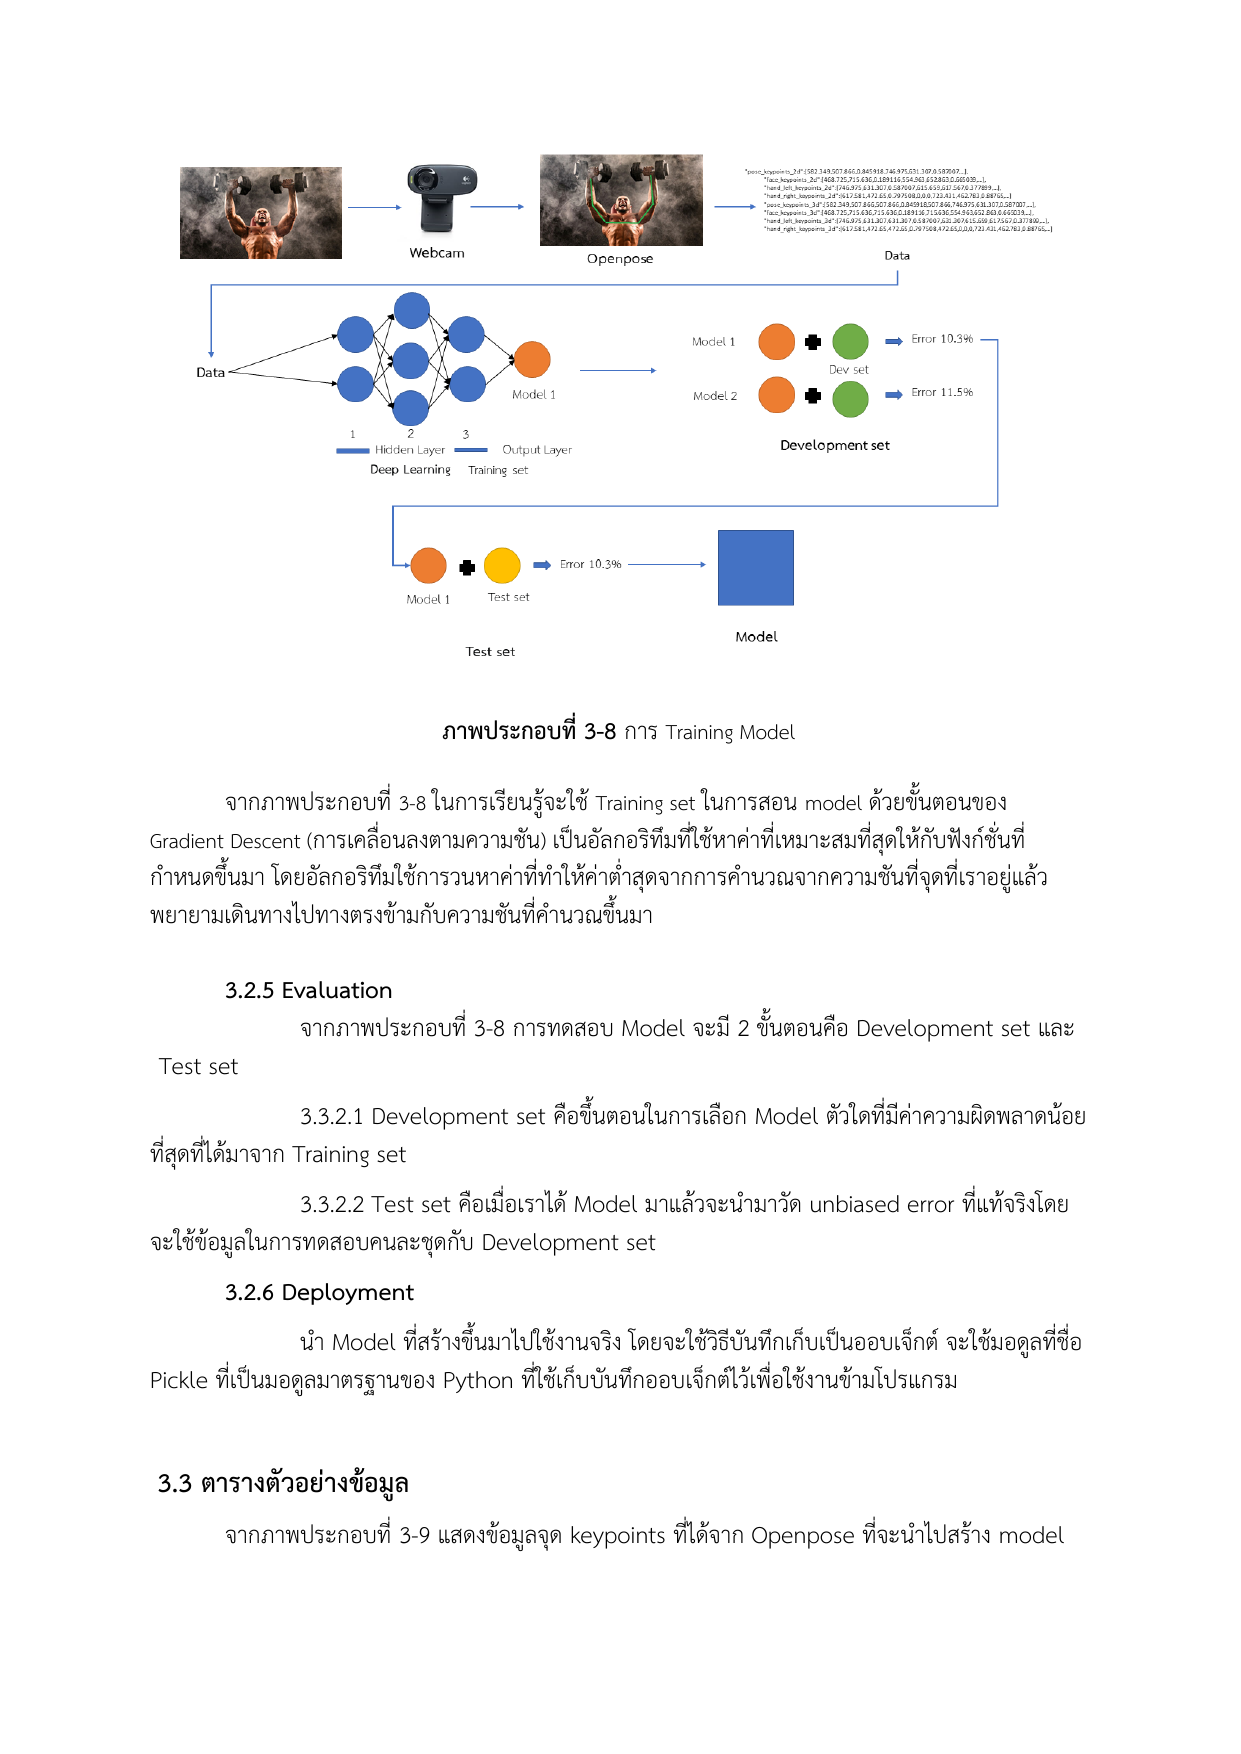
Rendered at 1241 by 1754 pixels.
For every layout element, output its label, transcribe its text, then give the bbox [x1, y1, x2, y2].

text จากภาพประกอบที่ 3-9 แสดงข้อมูลจุด keypoints ที่ได้จาก Openpose ที่จะนำไปสร้าง model [150, 1514, 1087, 1552]
text 3.3.2.2 Test set คือเมื่อเราได้ Model มาแล้วจะนำมาวัด unbiased error ที่แท้จริงโดยจะใช้ข้อมูลในการทดสอบคนละชุดกับ Development set [150, 1183, 1087, 1258]
text จากภาพประกอบที่ 3-8 การทดสอบ Model จะมี 2 ขั้นตอนคือ Development set และ Test set [159, 1007, 1087, 1083]
text 3.3.2.1 Development set คือขึ้นตอนในการเลือก Model ตัวใดที่มีค่าความผิดพลาดน้อยที่สุดที่ได้มาจาก Training set [150, 1095, 1087, 1171]
picture [150, 150, 1088, 678]
text จากภาพประกอบที่ 3-8 ในการเรียนรู้จะใช้ Training set ในการสอน model ด้วยขั้นตอนของ Gradient Descent (การเคลื่อนลงตามความชัน) เป็นอัลกอริทึมที่ใช้หาค่าที่เหมาะสมที่สุดให้กับฟังก์ชั่นที่กำหนดขึ้นมา โดยอัลกอริทึมใช้การวนหาค่าที่ทำให้ค่าต่ำสุดจากการคำนวณจากความชันที่จุดที่เราอยู่แล้วพยายามเดินทางไปทางตรงข้ามกับความชันที่คำนวณขึ้นมา [150, 781, 1087, 932]
text ภาพประกอบที่ 3-8 การ Training Model [150, 710, 1087, 748]
text นำ Model ที่สร้างขึ้นมาไปใช้งานจริง โดยจะใช้วิธีบันทึกเก็บเป็นออบเจ็กต์ จะใช้มอดูลที่ชื่อ Pickle ที่เป็นมอดูลมาตรฐานของ Python ที่ใช้เก็บบันทึกออบเจ็กต์ไว้เพื่อใช้งานข้ามโปรแกรม [150, 1321, 1087, 1397]
text 3.2.6 Deployment [150, 1271, 1087, 1309]
text 3.2.5 Evaluation [150, 969, 1087, 1007]
subtitle 3.3 ตารางตัวอย่างข้อมูล [150, 1459, 1087, 1502]
